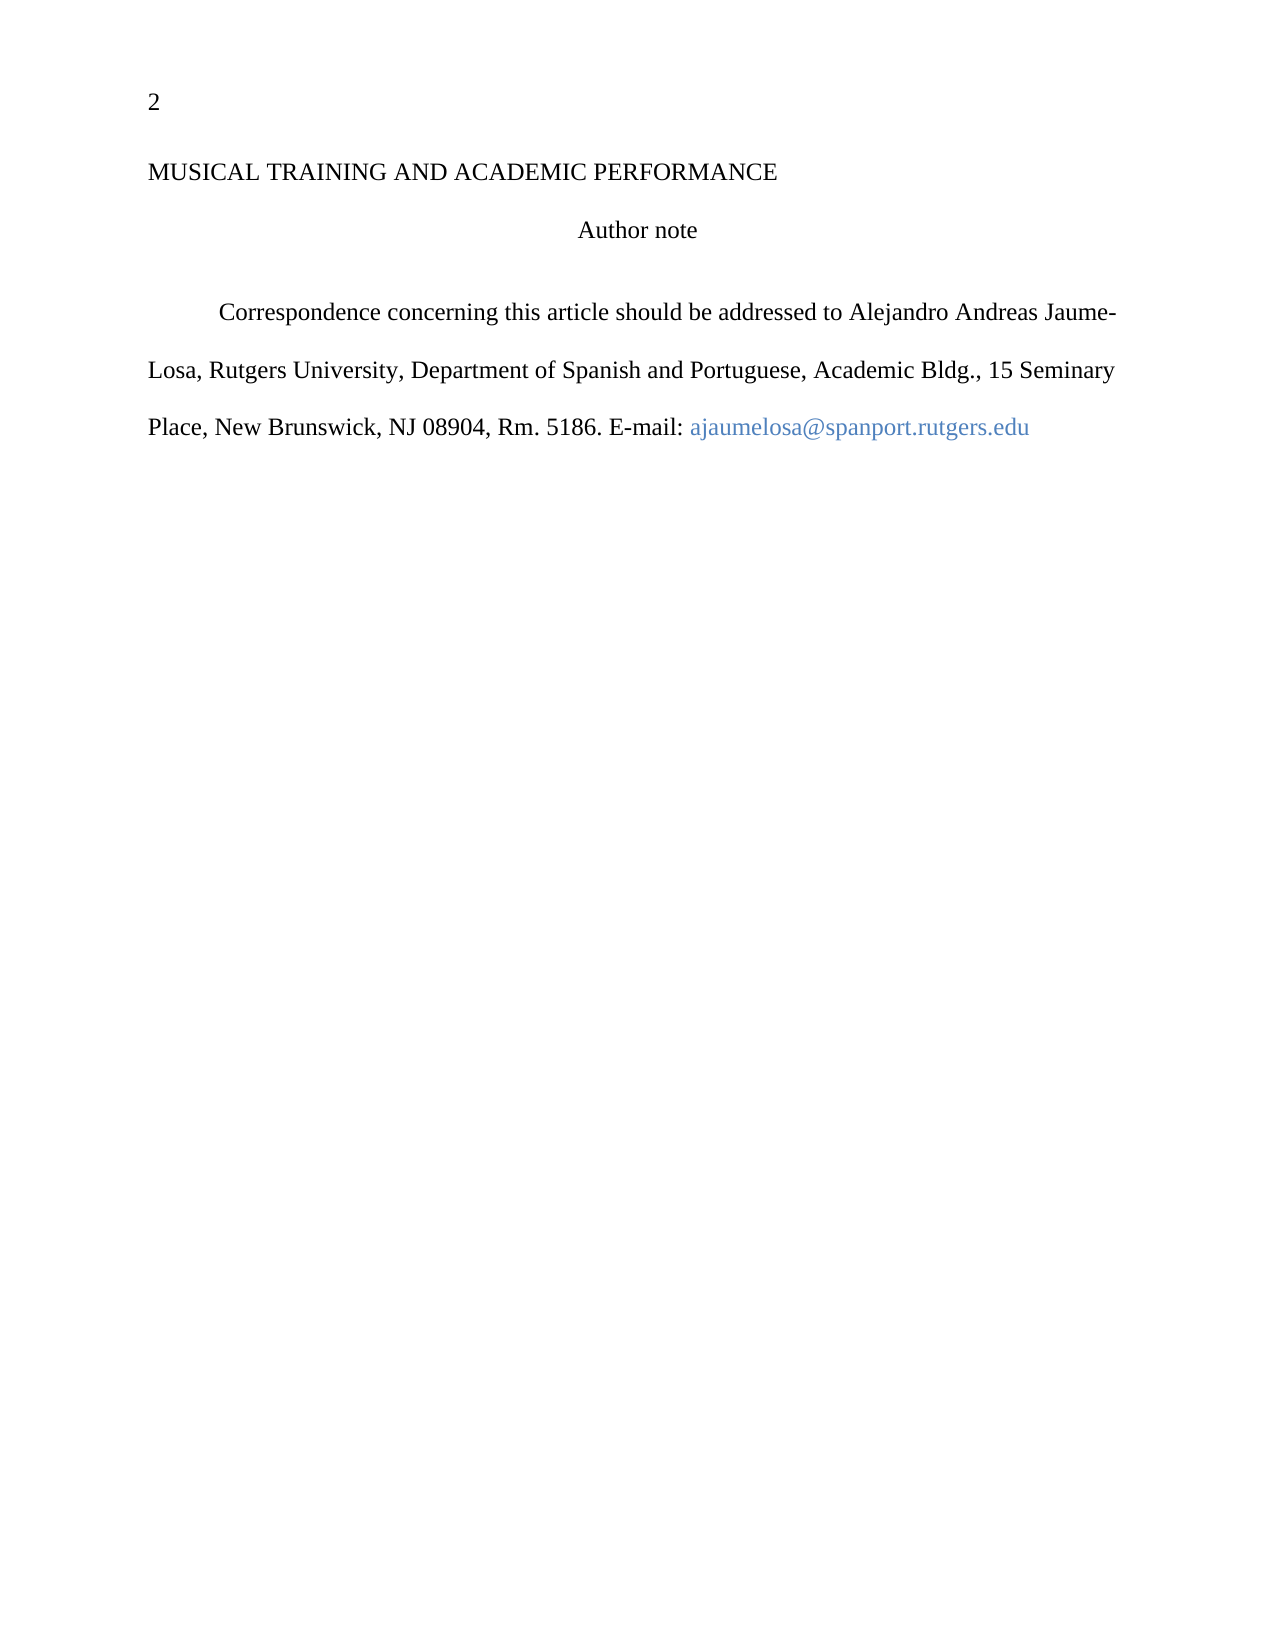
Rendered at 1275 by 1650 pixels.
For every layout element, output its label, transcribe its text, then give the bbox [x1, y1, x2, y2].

text Correspondence concerning this article should be addressed to Alejandro Andreas Jaume-Losa, Rutgers University, Department of Spanish and Portuguese, Academic Bldg., 15 Seminary Place, New Brunswick, NJ 08904, Rm. 5186. E-mail: ajaumelosa@spanport.rutgers.edu [148, 297, 1127, 441]
text Author note [148, 215, 1127, 244]
